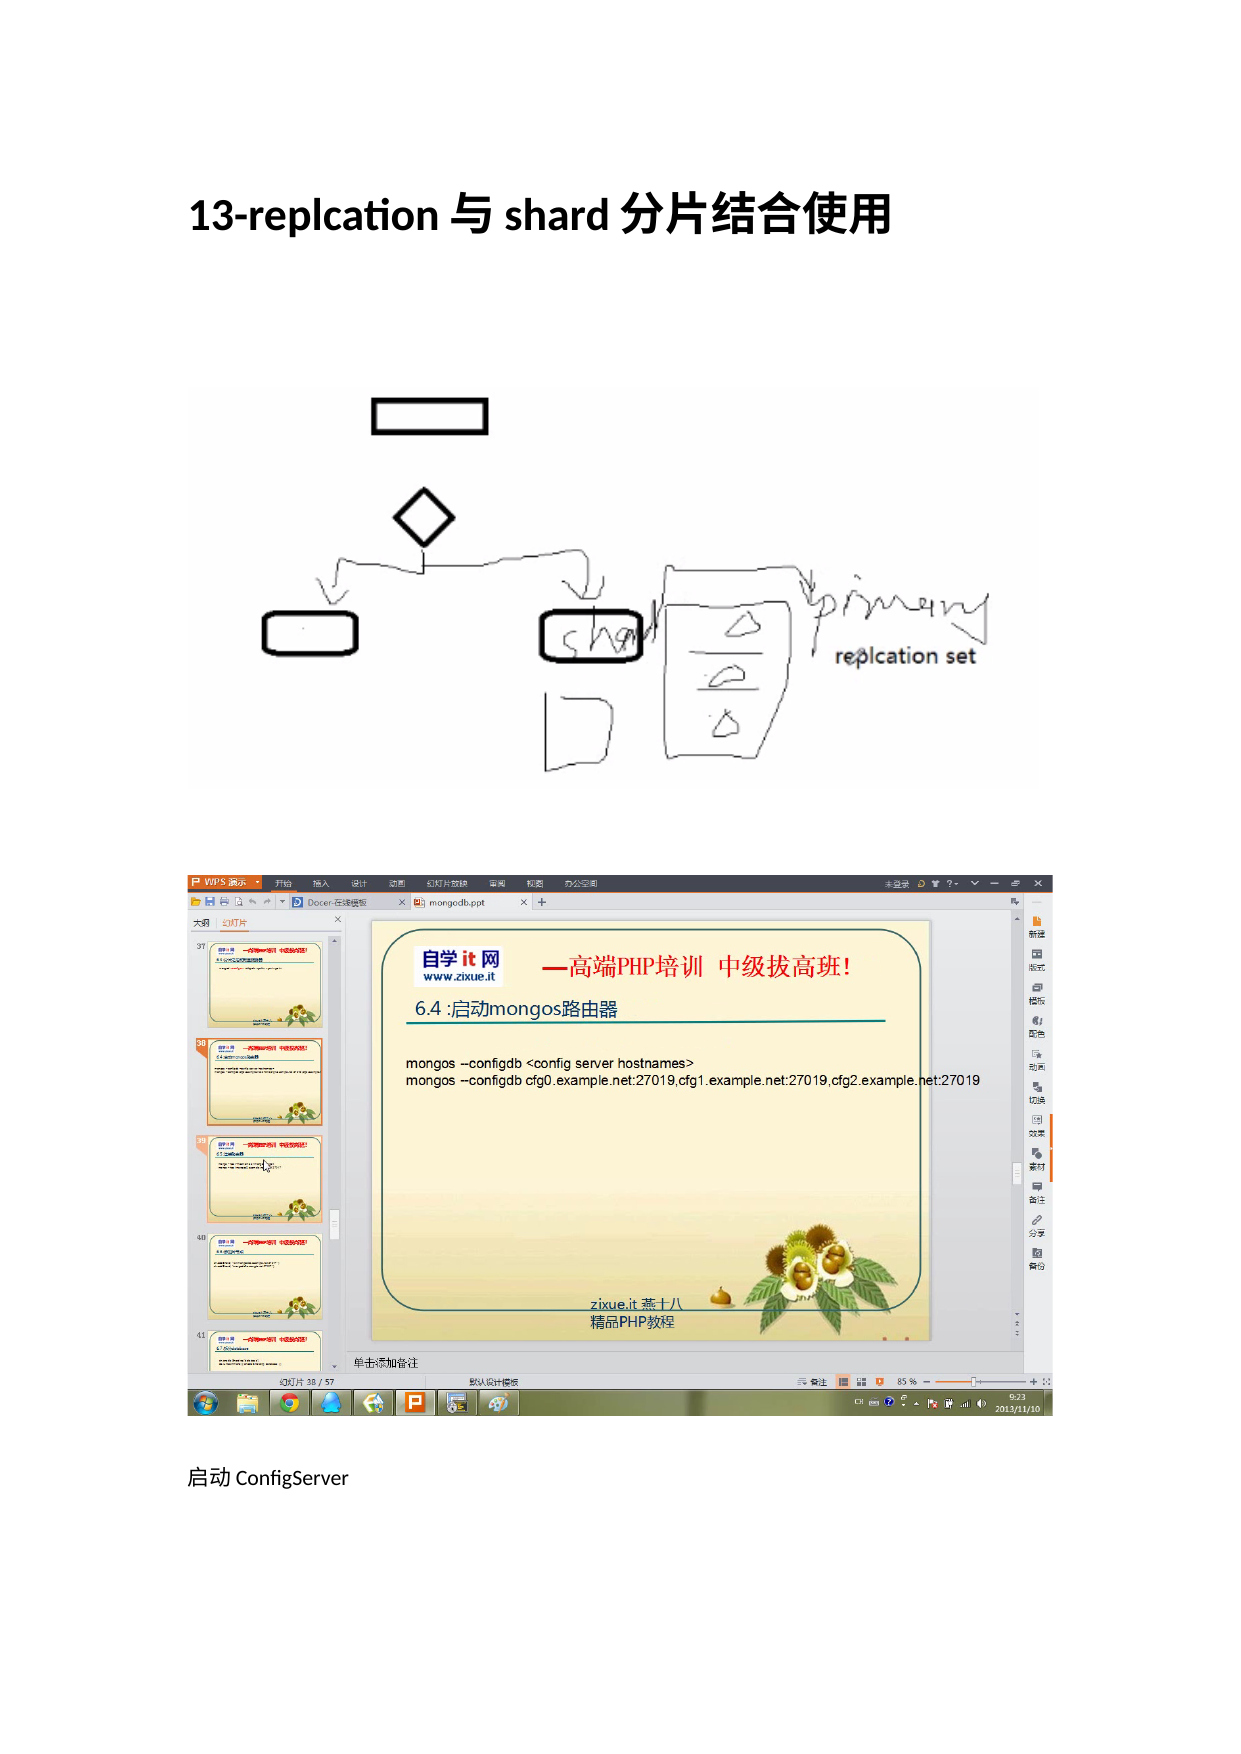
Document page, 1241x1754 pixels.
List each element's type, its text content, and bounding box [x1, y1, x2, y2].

picture [187, 875, 1053, 1416]
text 启动ConfigServer [187, 1460, 1053, 1492]
picture [187, 387, 1039, 789]
subtitle 13-replcation与shard分片结合使用 [187, 162, 1053, 259]
